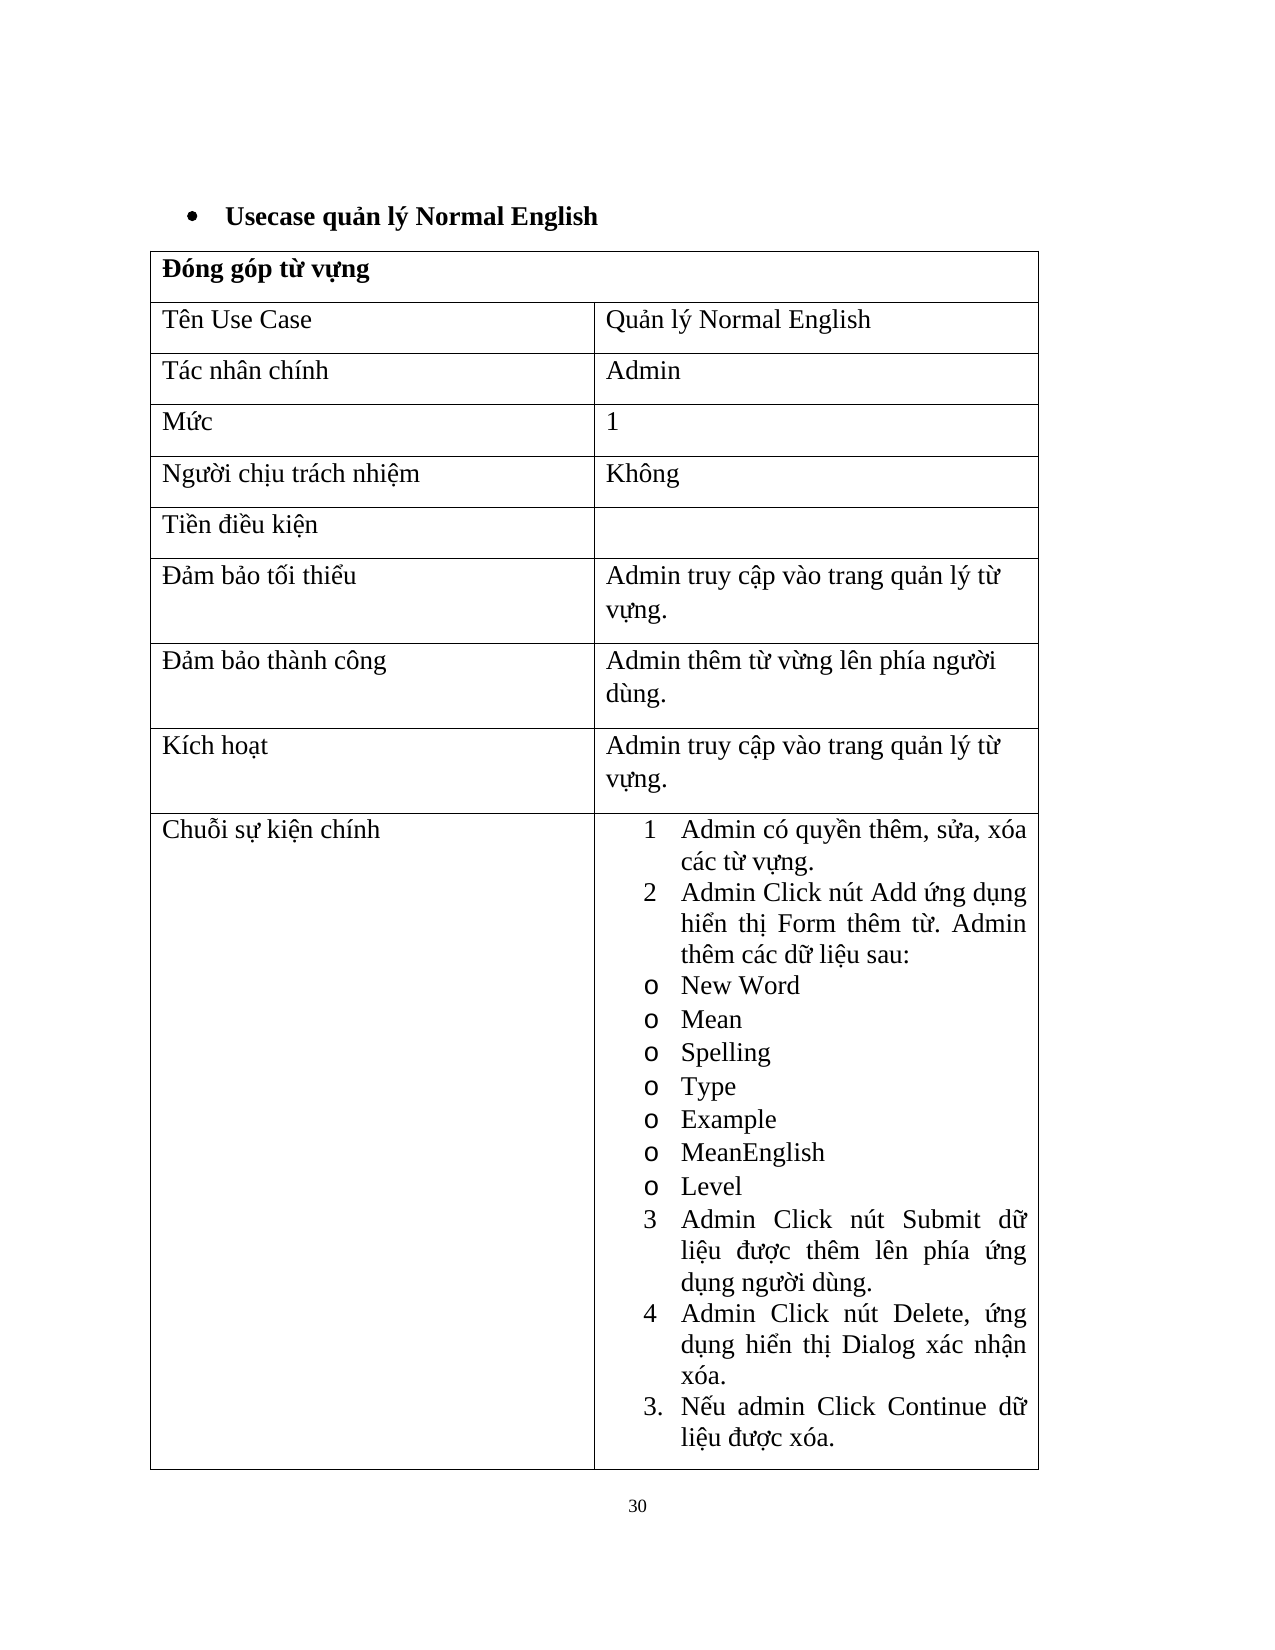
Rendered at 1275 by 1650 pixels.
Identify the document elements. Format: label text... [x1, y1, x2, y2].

table_cell [595, 508, 1038, 558]
table_cell Admin truy cập vào trang quản lý từ vựng. [595, 559, 1038, 643]
table_cell Đảm bảo tối thiểu [151, 559, 594, 643]
table_cell Kích hoạt [151, 729, 594, 812]
table_cell Tên Use Case [151, 303, 594, 353]
table_cell Admin [595, 354, 1038, 404]
table_cell Chuỗi sự kiện chính [151, 814, 594, 1469]
table_cell Mức [151, 405, 594, 456]
table_cell Không [595, 457, 1038, 507]
table_cell Admin truy cập vào trang quản lý từ vựng. [595, 729, 1038, 812]
table_cell 1 [595, 405, 1038, 456]
table_header Đóng góp từ vựng [151, 252, 1038, 302]
table_cell Tác nhân chính [151, 354, 594, 404]
table_cell Đảm bảo thành công [151, 644, 594, 728]
table_cell Tiền điều kiện [151, 508, 594, 558]
table_cell Người chịu trách nhiệm [151, 457, 594, 507]
table_cell Quản lý Normal English [595, 303, 1038, 353]
list Usecase quản lý Normal English [187, 200, 1125, 231]
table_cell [595, 814, 1038, 1469]
table_cell Admin thêm từ vừng lên phía người dùng. [595, 644, 1038, 728]
